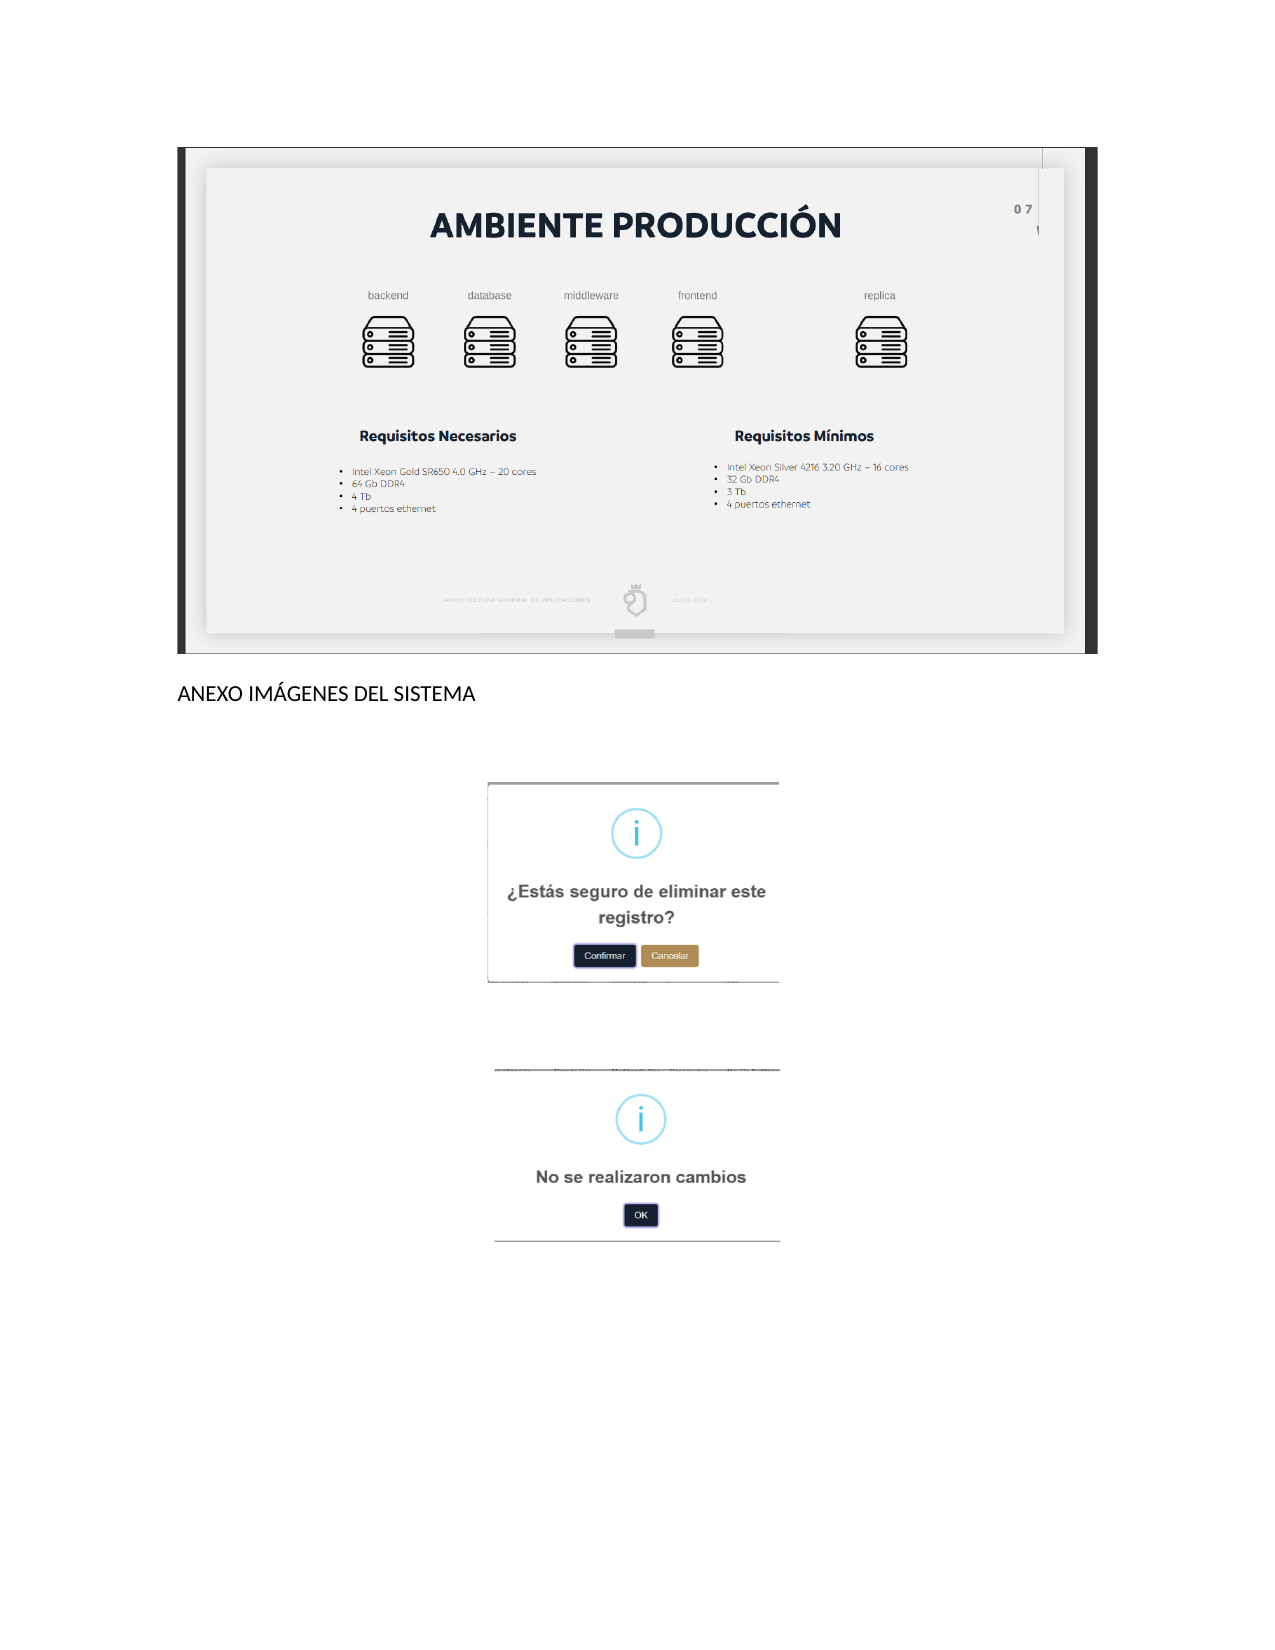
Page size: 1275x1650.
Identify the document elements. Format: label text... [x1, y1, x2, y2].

picture [487, 782, 779, 983]
picture [494, 1069, 781, 1242]
text ANEXO IMÁGENES DEL SISTEMA [177, 679, 1098, 707]
picture [177, 147, 1098, 654]
